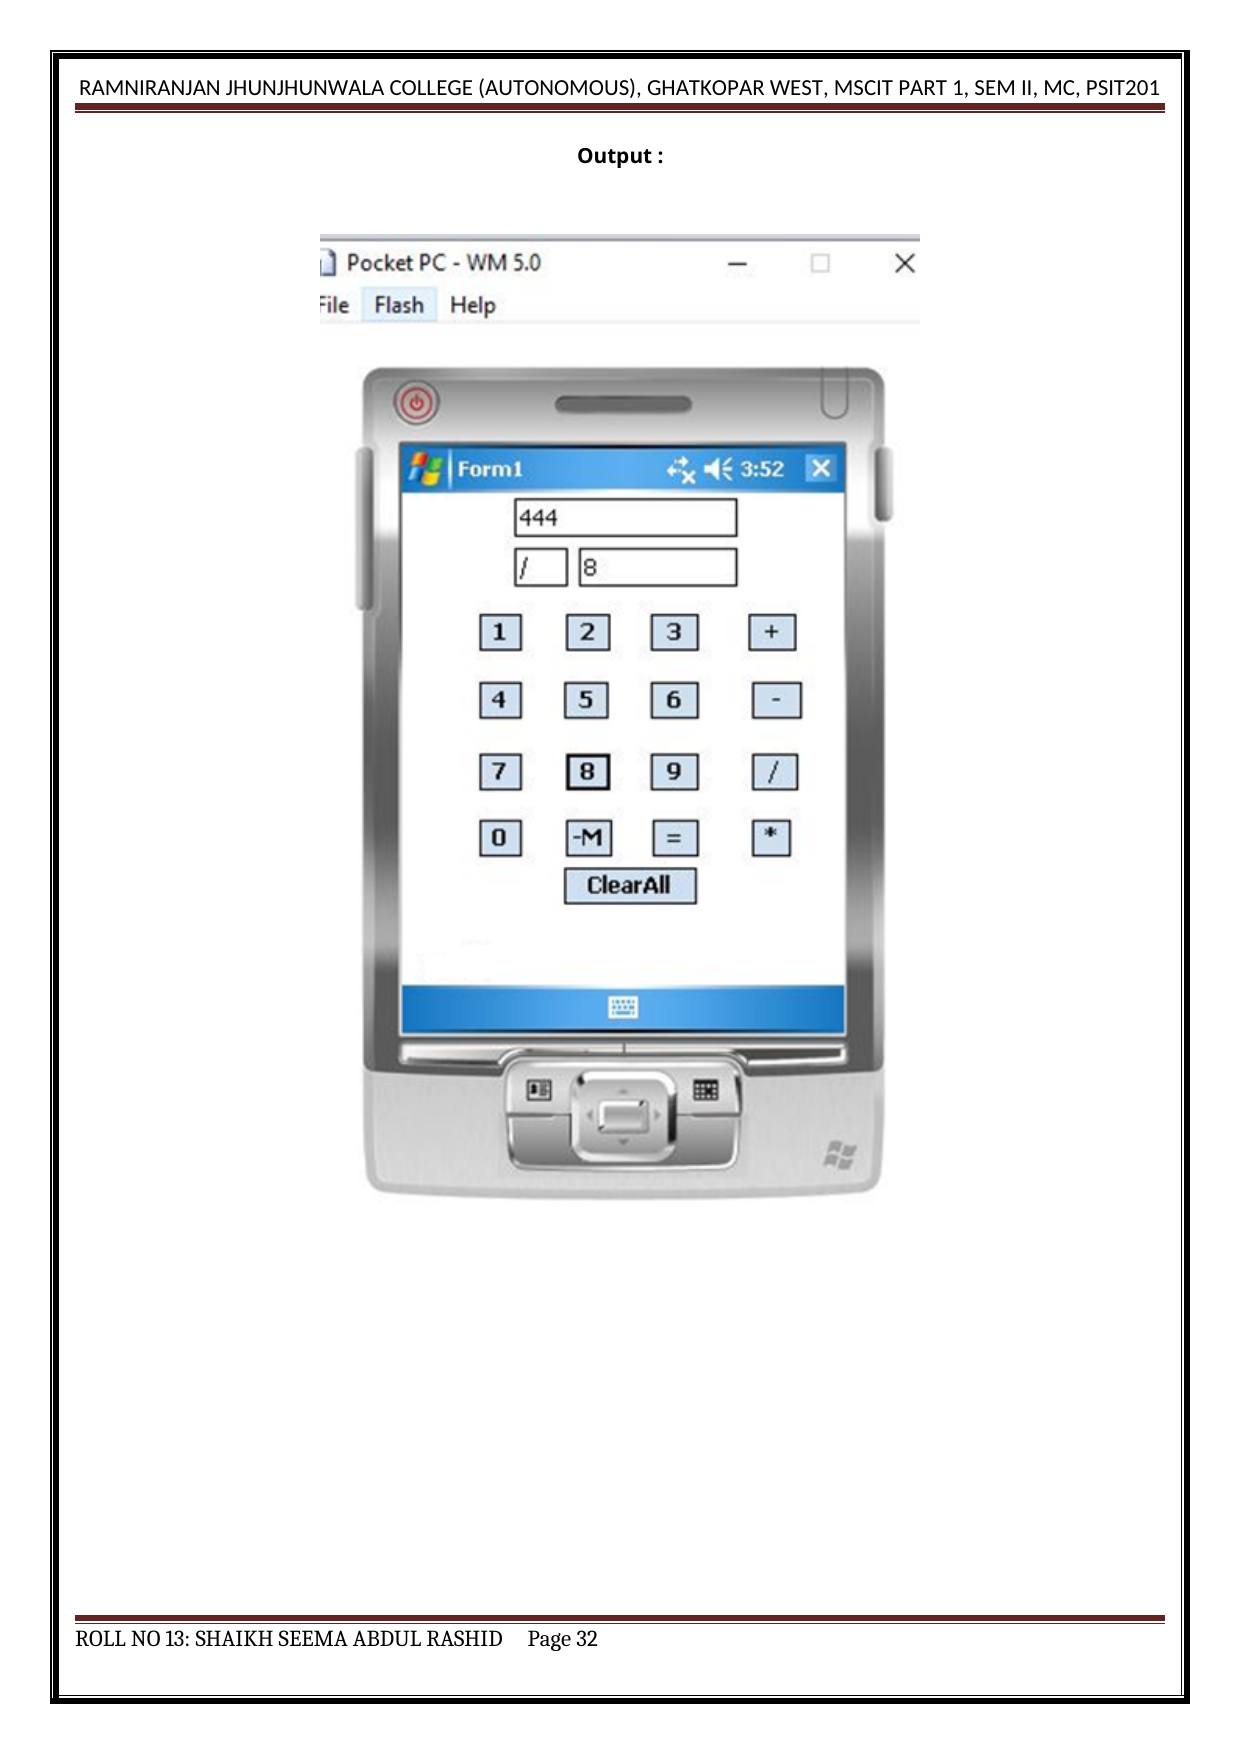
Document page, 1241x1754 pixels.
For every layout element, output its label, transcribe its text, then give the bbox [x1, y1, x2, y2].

picture [320, 234, 920, 1214]
text Output : [75, 141, 1165, 169]
